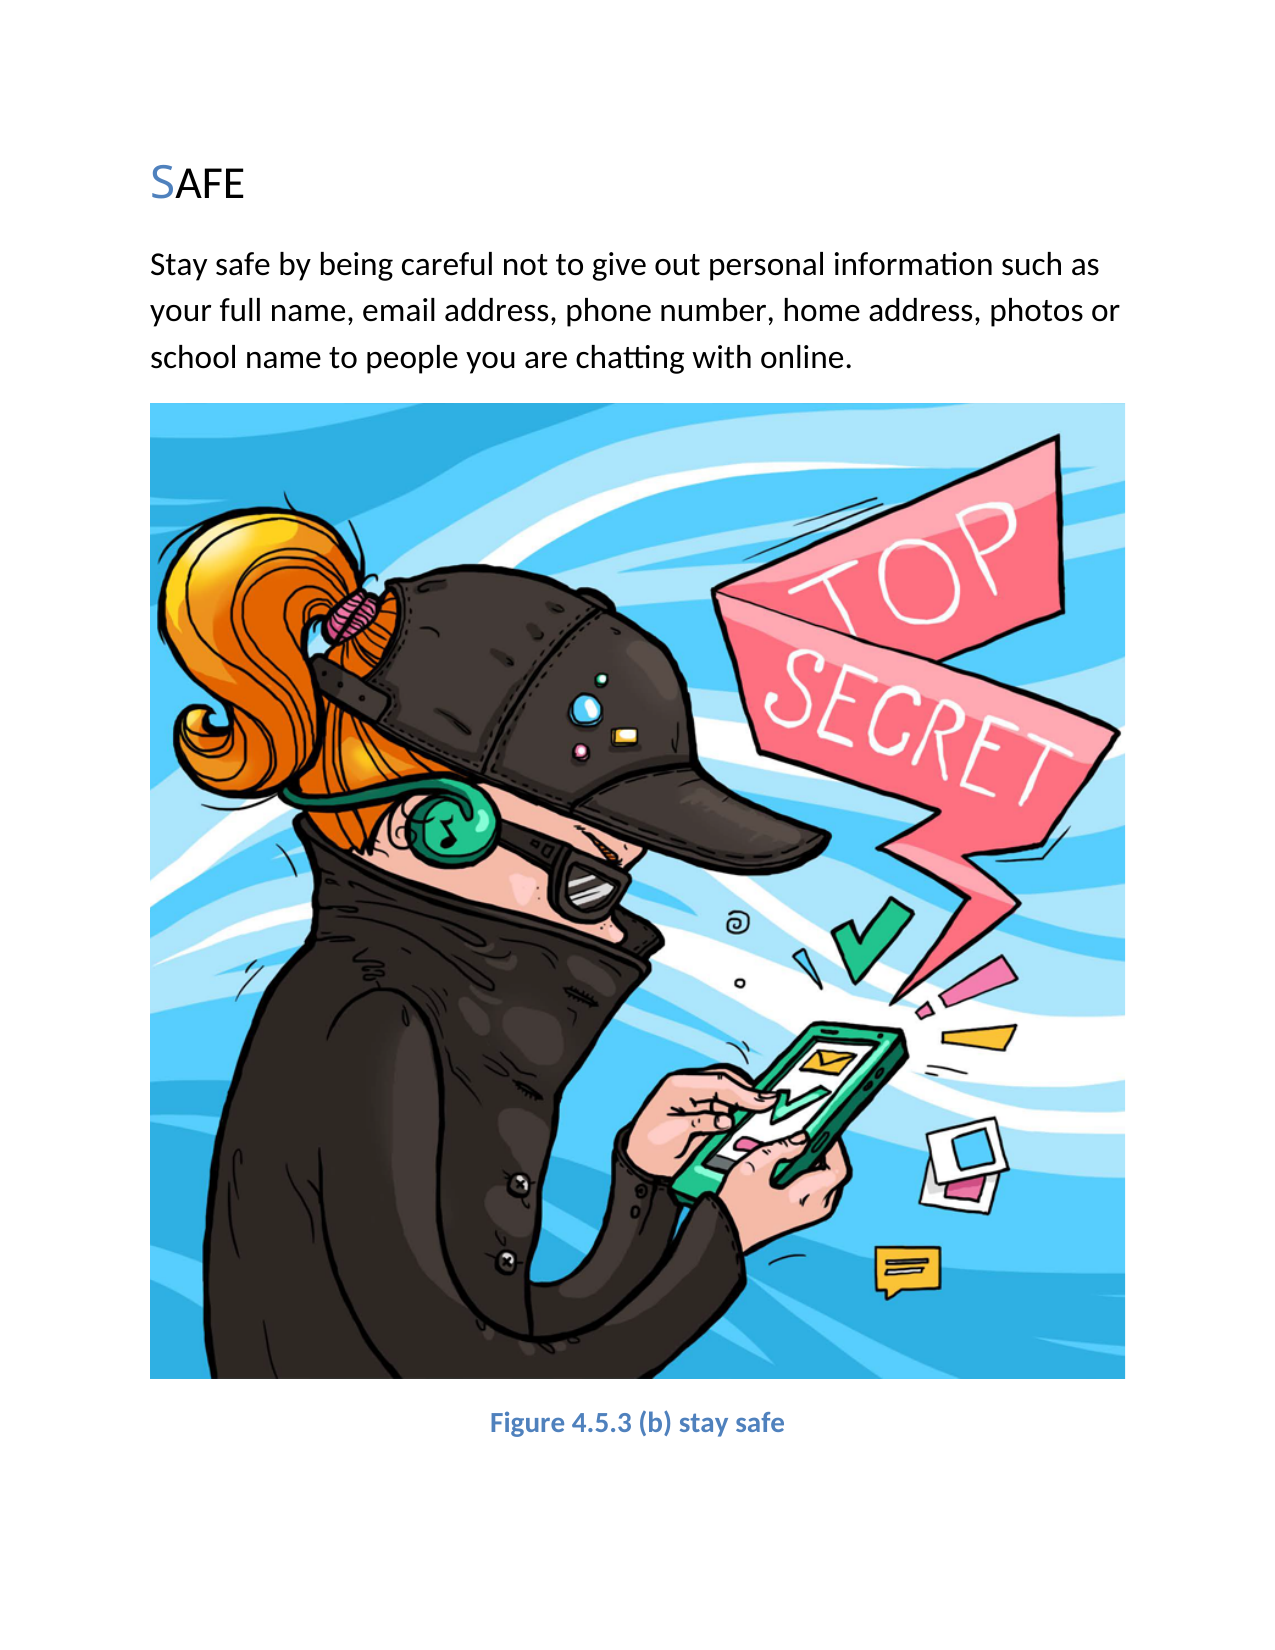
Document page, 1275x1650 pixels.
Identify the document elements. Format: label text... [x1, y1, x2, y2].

text Stay safe by being careful not to give out personal information such as your full name, email address, phone number, home address, photos or school name to people you are chatting with online. [150, 242, 1125, 377]
text SAFE [150, 150, 1125, 212]
text Figure 4.5.3 (b) stay safe [150, 1404, 1125, 1439]
picture [150, 403, 1125, 1379]
